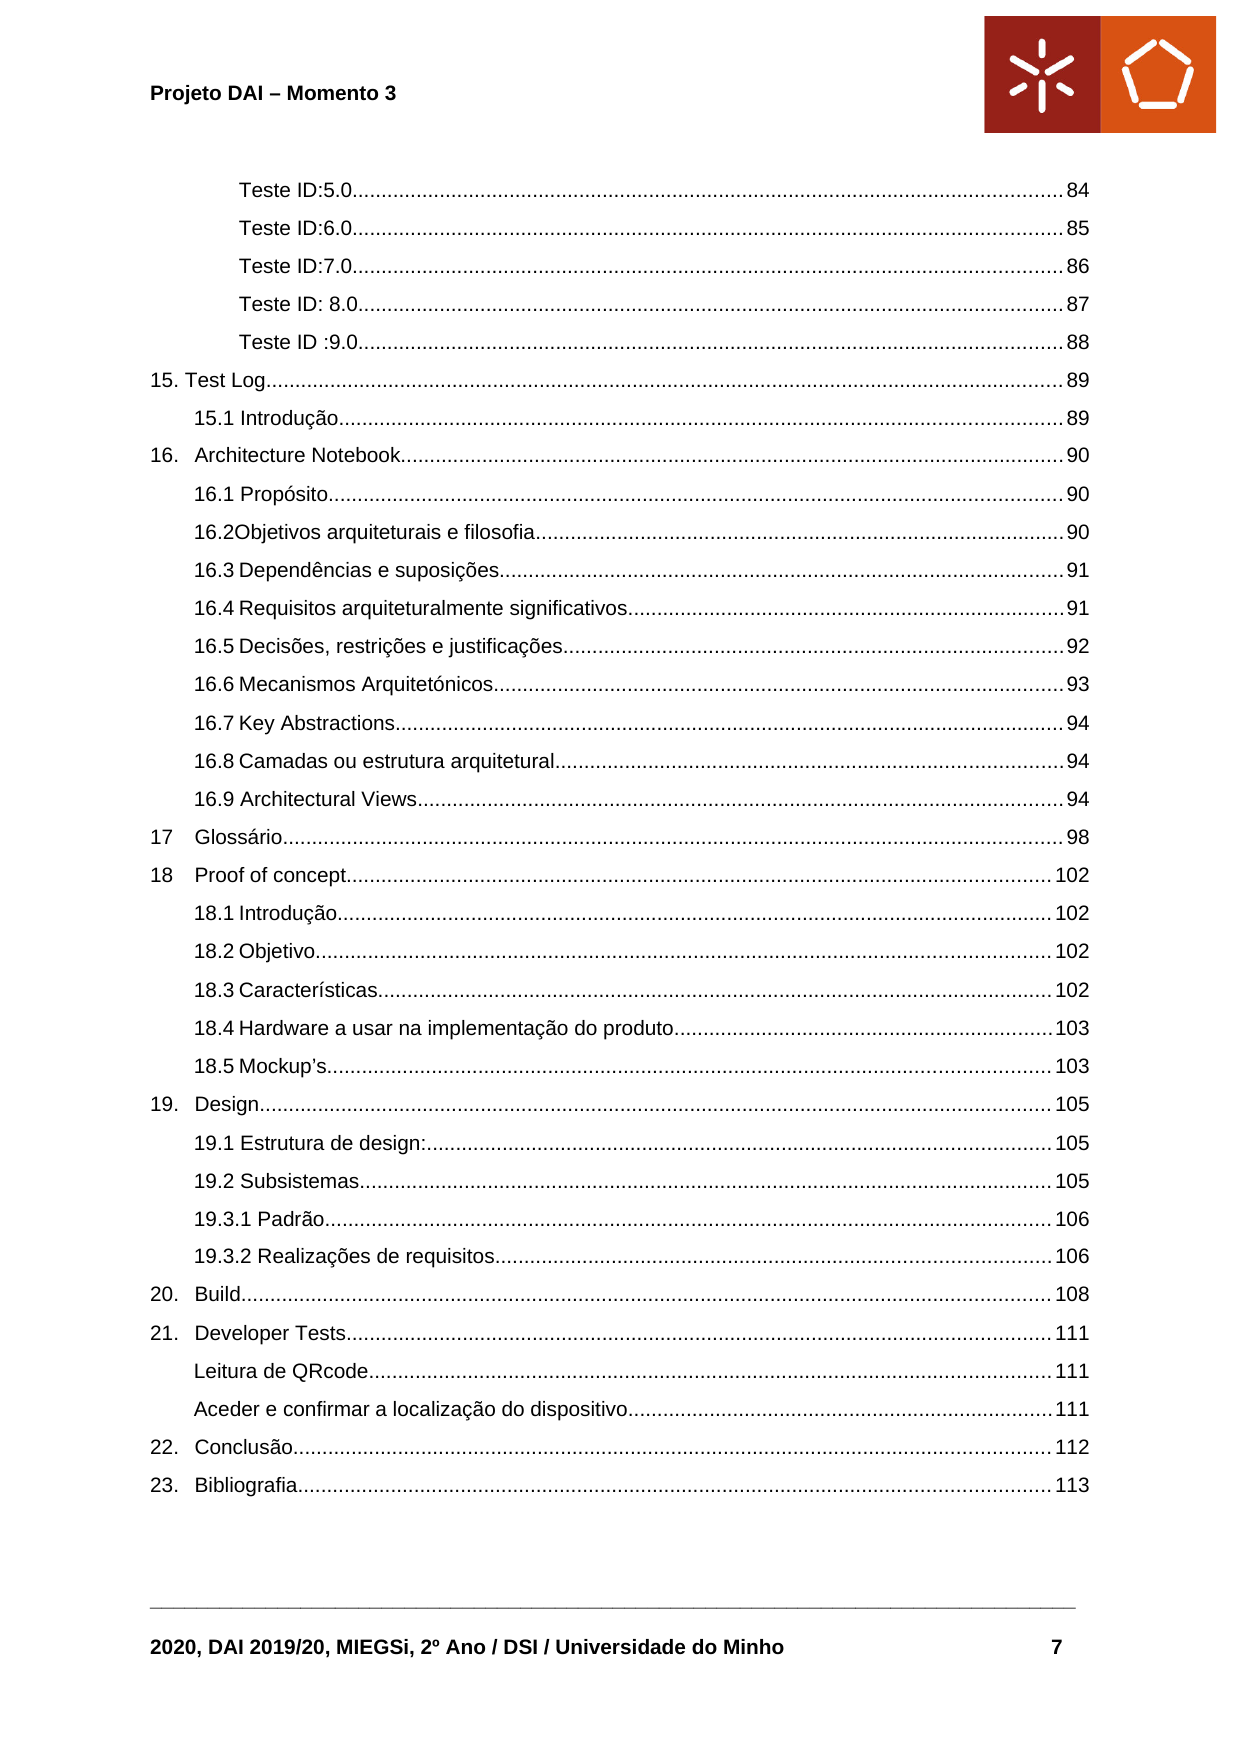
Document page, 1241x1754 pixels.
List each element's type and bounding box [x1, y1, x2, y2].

picture [984, 16, 1217, 133]
